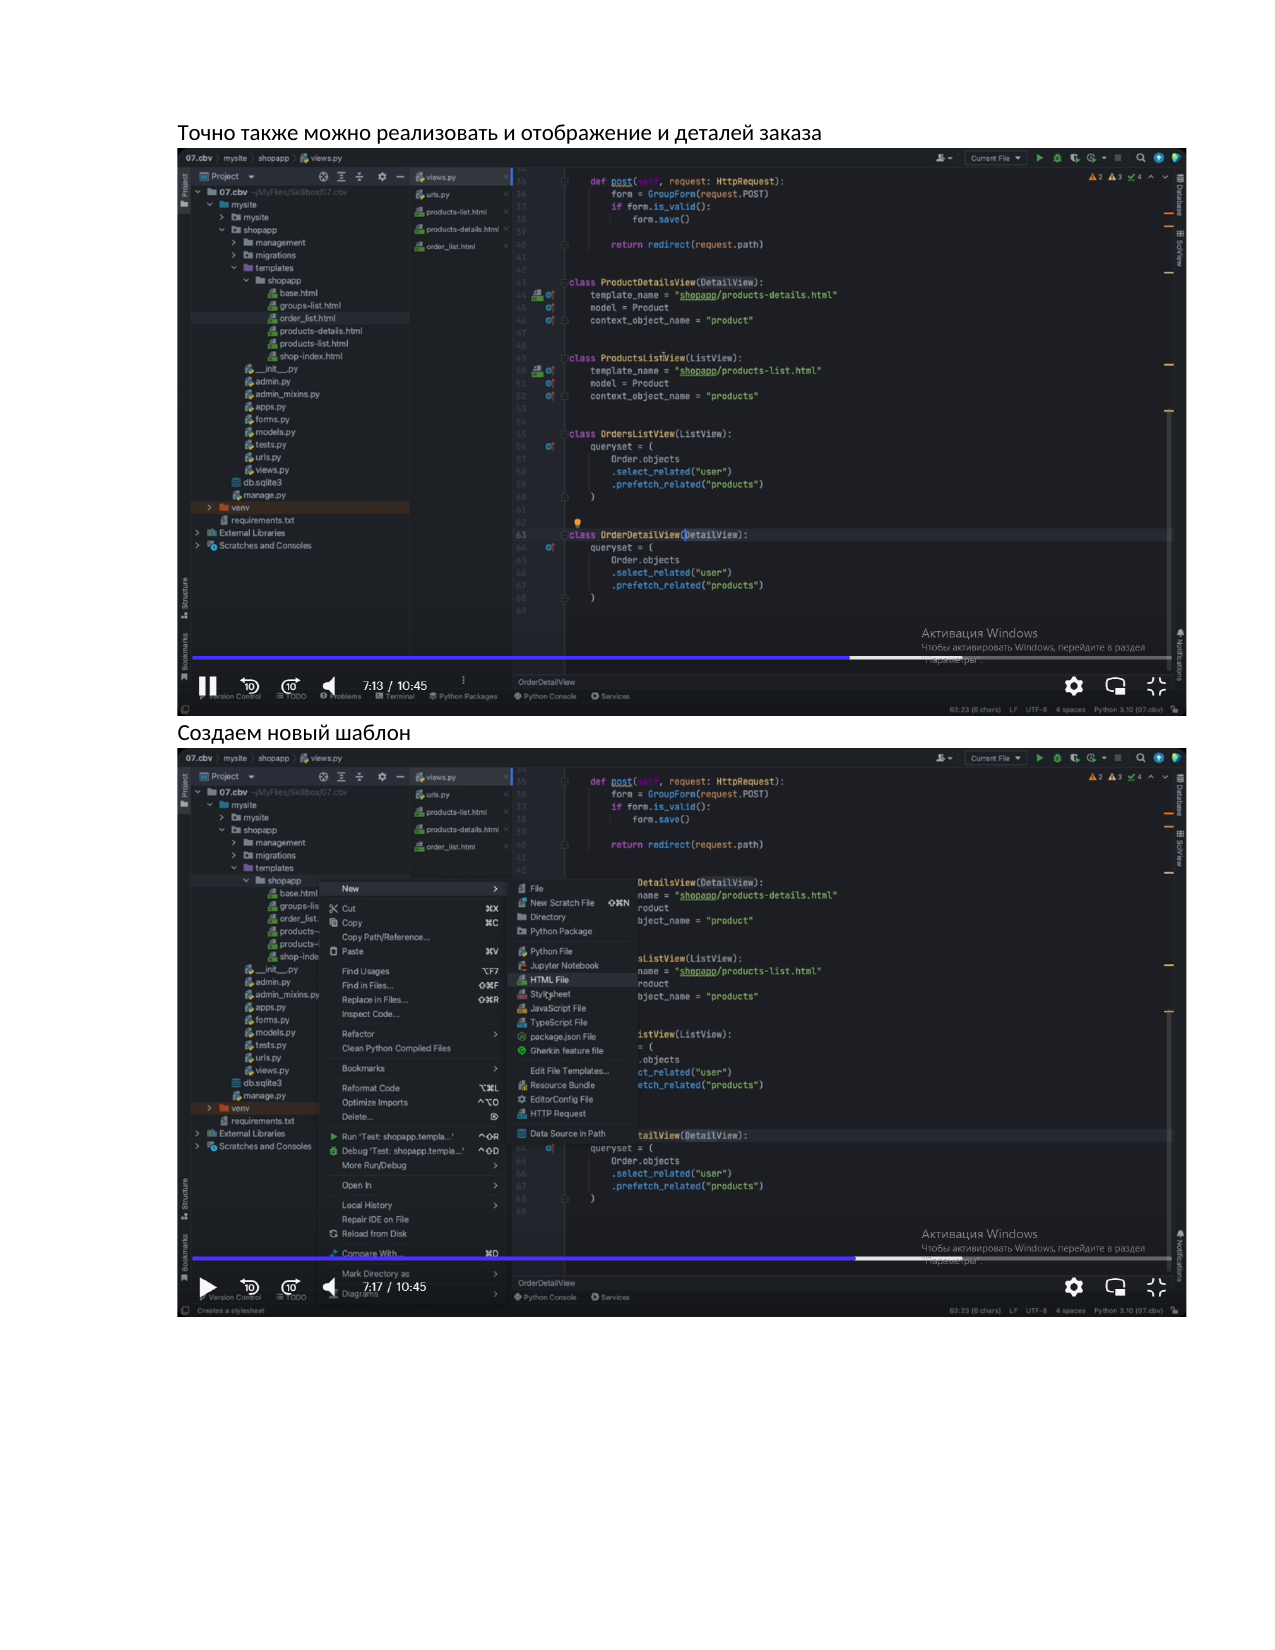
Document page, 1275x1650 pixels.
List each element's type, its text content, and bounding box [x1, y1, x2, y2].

text Точно также можно реализовать и отображение и деталей заказа Создаем новый шаблон И можно добавить обратную ссылку [177, 118, 1186, 148]
picture [177, 748, 1187, 1317]
picture [177, 148, 1187, 716]
text Точно также можно реализовать и отображение и деталей заказа Создаем новый шаблон И можно добавить обратную ссылку [177, 716, 1186, 748]
